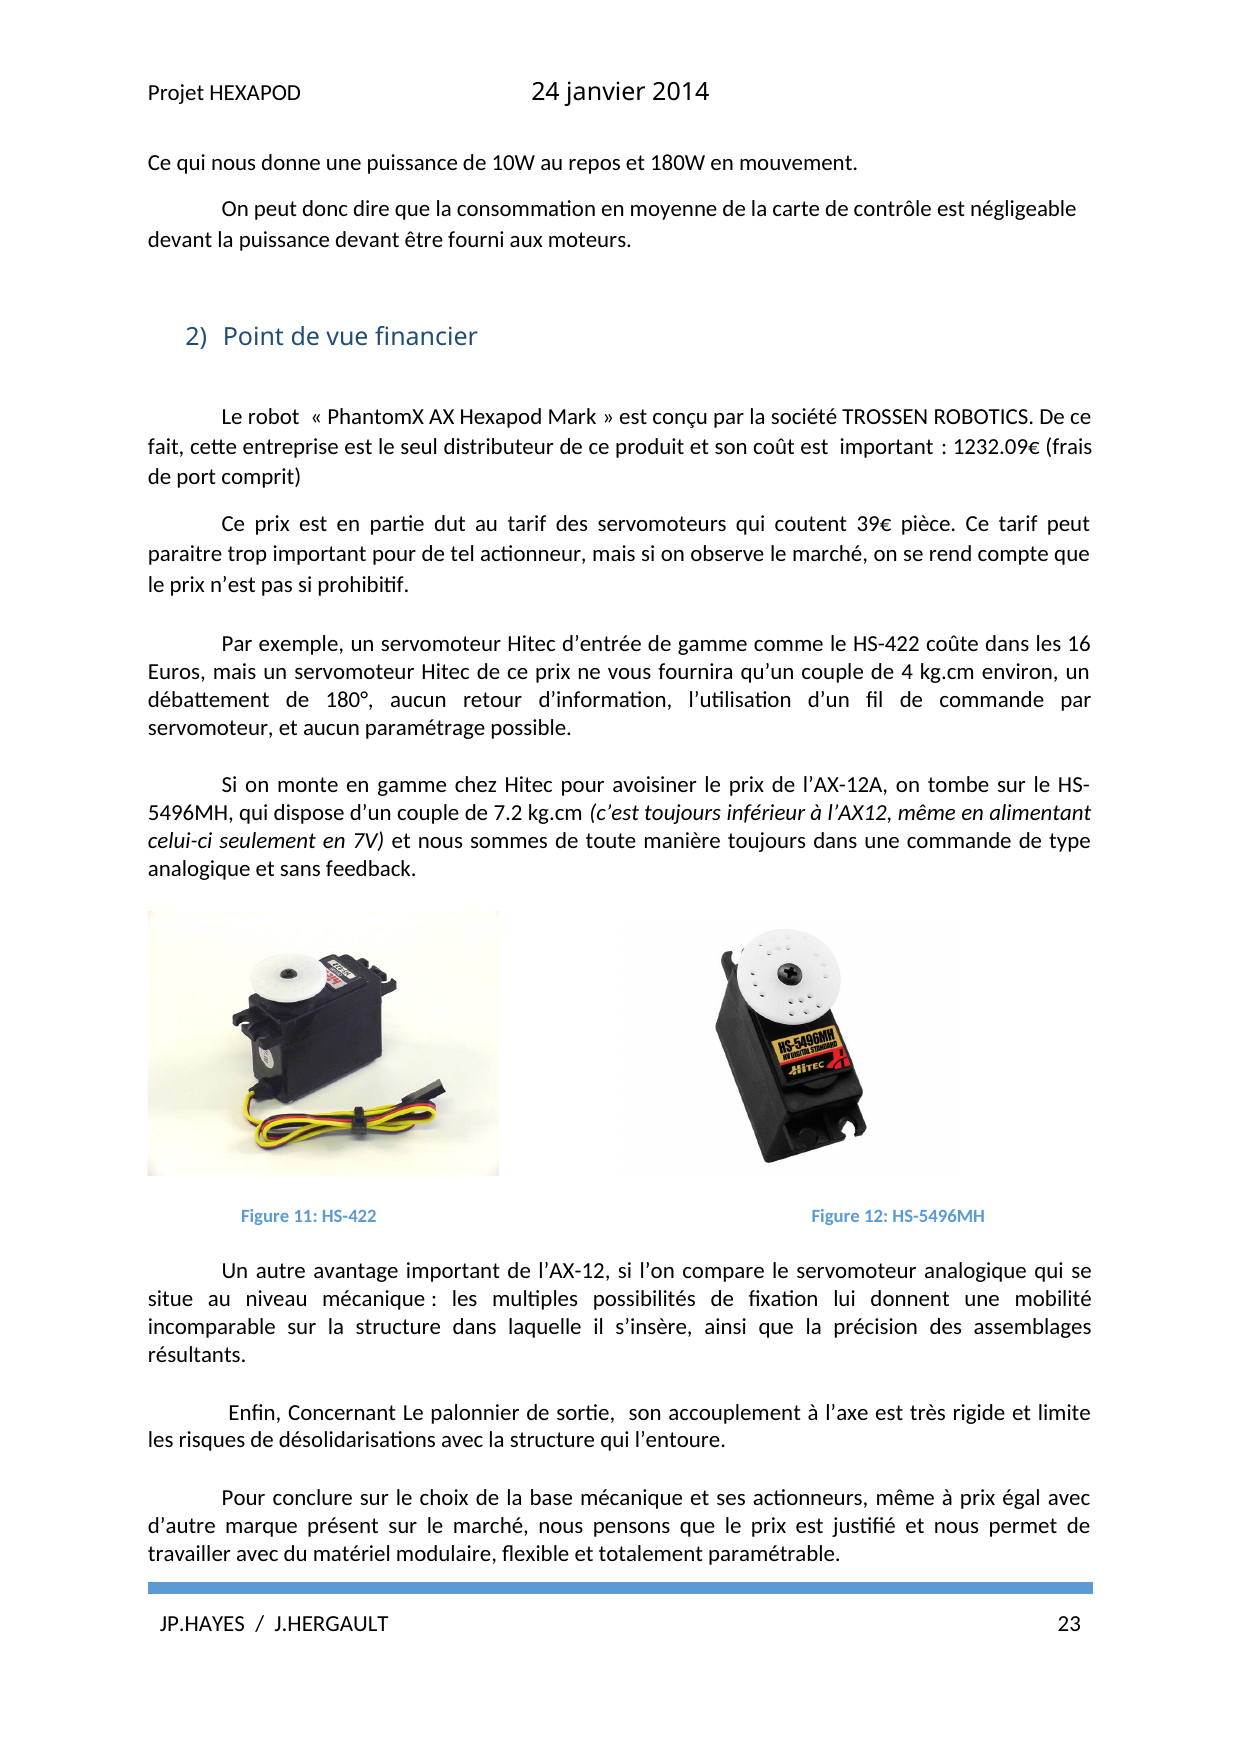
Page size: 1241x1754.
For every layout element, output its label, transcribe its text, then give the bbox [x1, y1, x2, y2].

picture [617, 915, 964, 1176]
picture [147, 911, 499, 1176]
text Si on monte en gamme chez Hitec pour avoisiner le prix de l’AX-12A, on tombe sur le HS-5496MH, qui dispose d’un couple de 7.2 kg.cm (c’est toujours inférieur à l’AX12, même en alimentant celui-ci seulement en 7V) et nous sommes de toute manière toujours dans une commande de type analogique et sans feedback. [148, 770, 1093, 882]
text Enfin, Concernant Le palonnier de sortie, son accouplement à l’axe est très rigide et limite les risques de désolidarisations avec la structure qui l’entoure. [148, 1398, 1093, 1454]
text Ce prix est en partie dut au tarif des servomoteurs qui coutent 39€ pièce. Ce tarif peut paraitre trop important pour de tel actionneur, mais si on observe le marché, on se rend compte que le prix n’est pas si prohibitif. [148, 509, 1093, 598]
subtitle Point de vue financier [185, 318, 1093, 352]
text Un autre avantage important de l’AX-12, si l’on compare le servomoteur analogique qui se situe au niveau mécanique : les multiples possibilités de fixation lui donnent une mobilité incomparable sur la structure dans laquelle il s’insère, ainsi que la précision des assemblages résultants. [148, 1256, 1093, 1368]
text Le robot « PhantomX AX Hexapod Mark » est conçu par la société TROSSEN ROBOTICS. De ce fait, cette entreprise est le seul distributeur de ce produit et son coût est important : 1232.09€ (frais de port comprit) [148, 402, 1093, 491]
text Par exemple, un servomoteur Hitec d’entrée de gamme comme le HS-422 coûte dans les 16 Euros, mais un servomoteur Hitec de ce prix ne vous fournira qu’un couple de 4 kg.cm environ, un débattement de 180°, aucun retour d’information, l’utilisation d’un fil de commande par servomoteur, et aucun paramétrage possible. [148, 629, 1093, 741]
text Ce qui nous donne une puissance de 10W au repos et 180W en mouvement. [148, 148, 1093, 176]
text Pour conclure sur le choix de la base mécanique et ses actionneurs, même à prix égal avec d’autre marque présent sur le marché, nous pensons que le prix est justifié et nous permet de travailler avec du matériel modulaire, flexible et totalement paramétrable. [148, 1483, 1093, 1567]
text On peut donc dire que la consommation en moyenne de la carte de contrôle est négligeable devant la puissance devant être fourni aux moteurs. [148, 194, 1093, 253]
